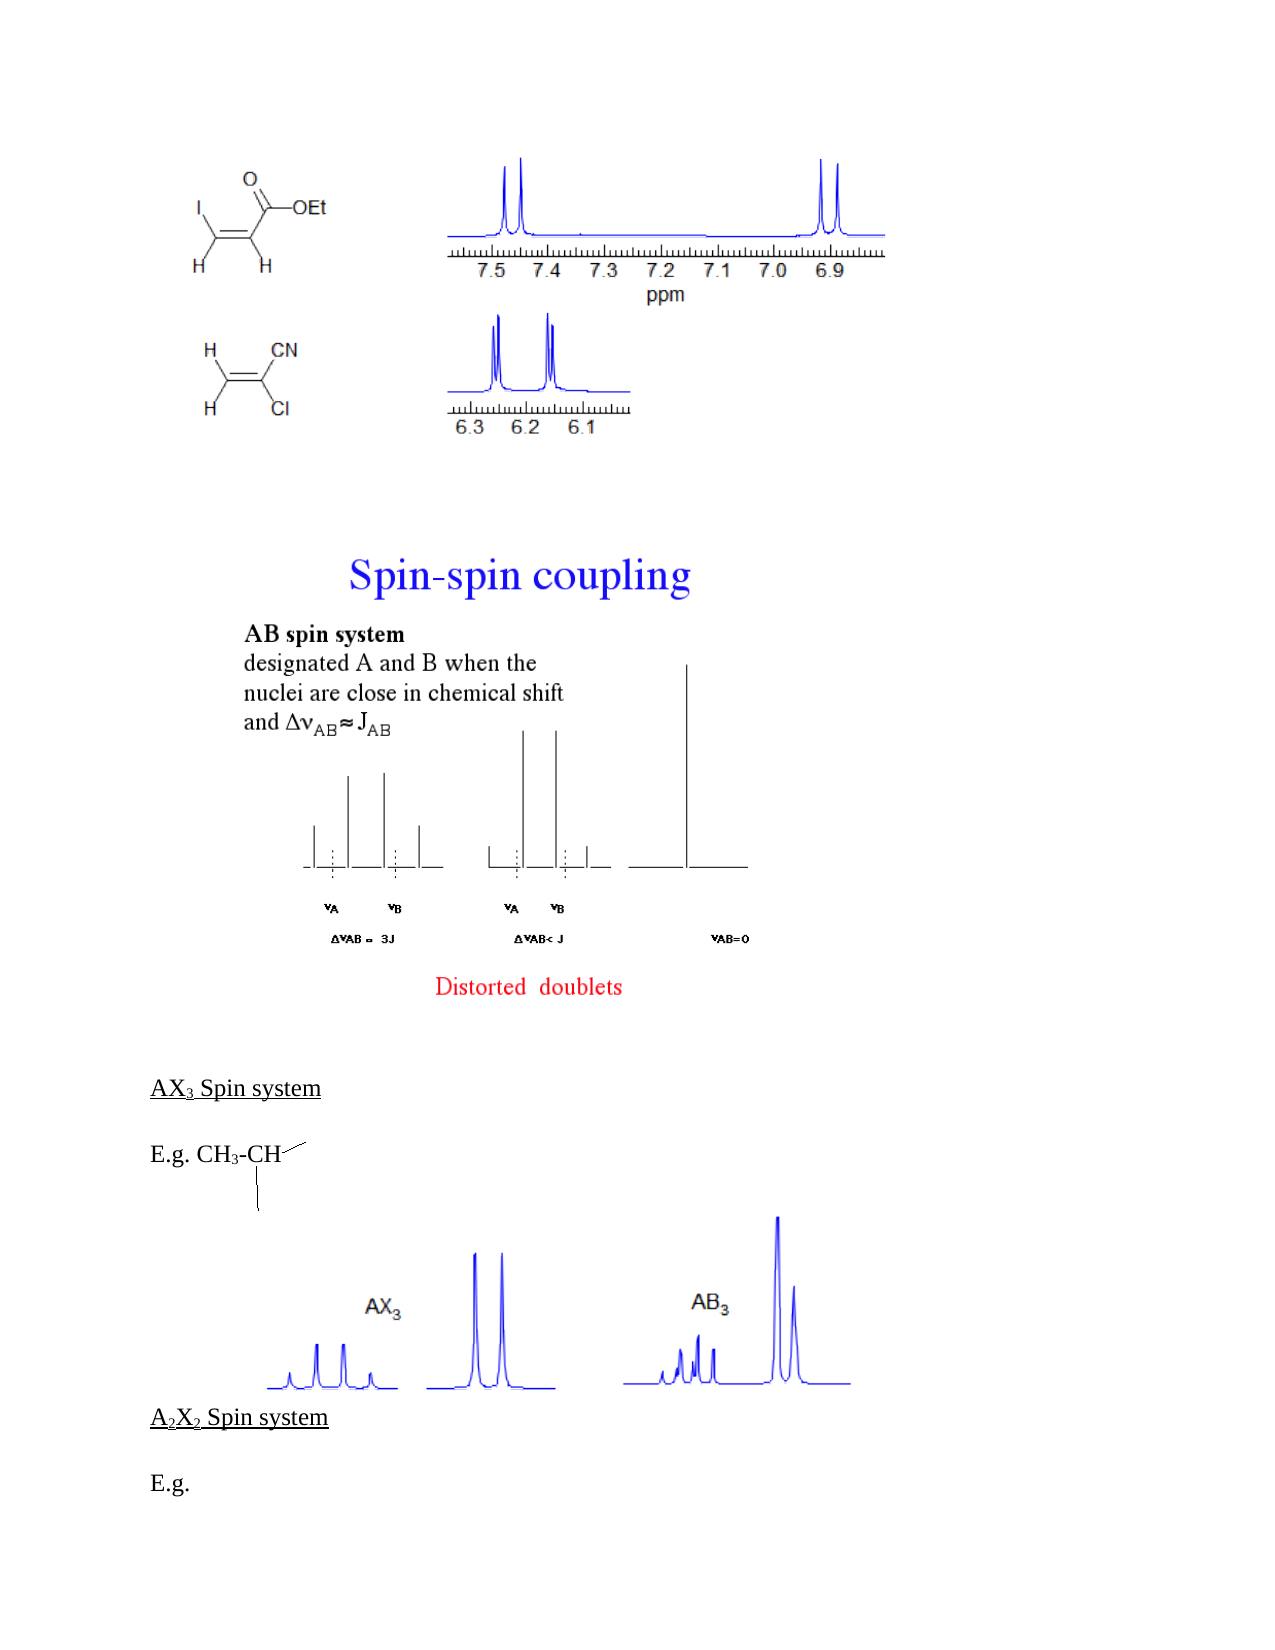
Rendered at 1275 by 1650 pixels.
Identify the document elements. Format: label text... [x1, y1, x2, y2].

text AX3 Spin system [150, 1073, 1125, 1101]
picture [150, 1204, 956, 1399]
text E.g. [150, 1468, 1125, 1497]
text A2X2 Spin system [150, 1402, 1125, 1431]
picture [150, 480, 890, 1036]
text E.g. CH3-CH [150, 1139, 1125, 1167]
picture [150, 150, 1125, 444]
